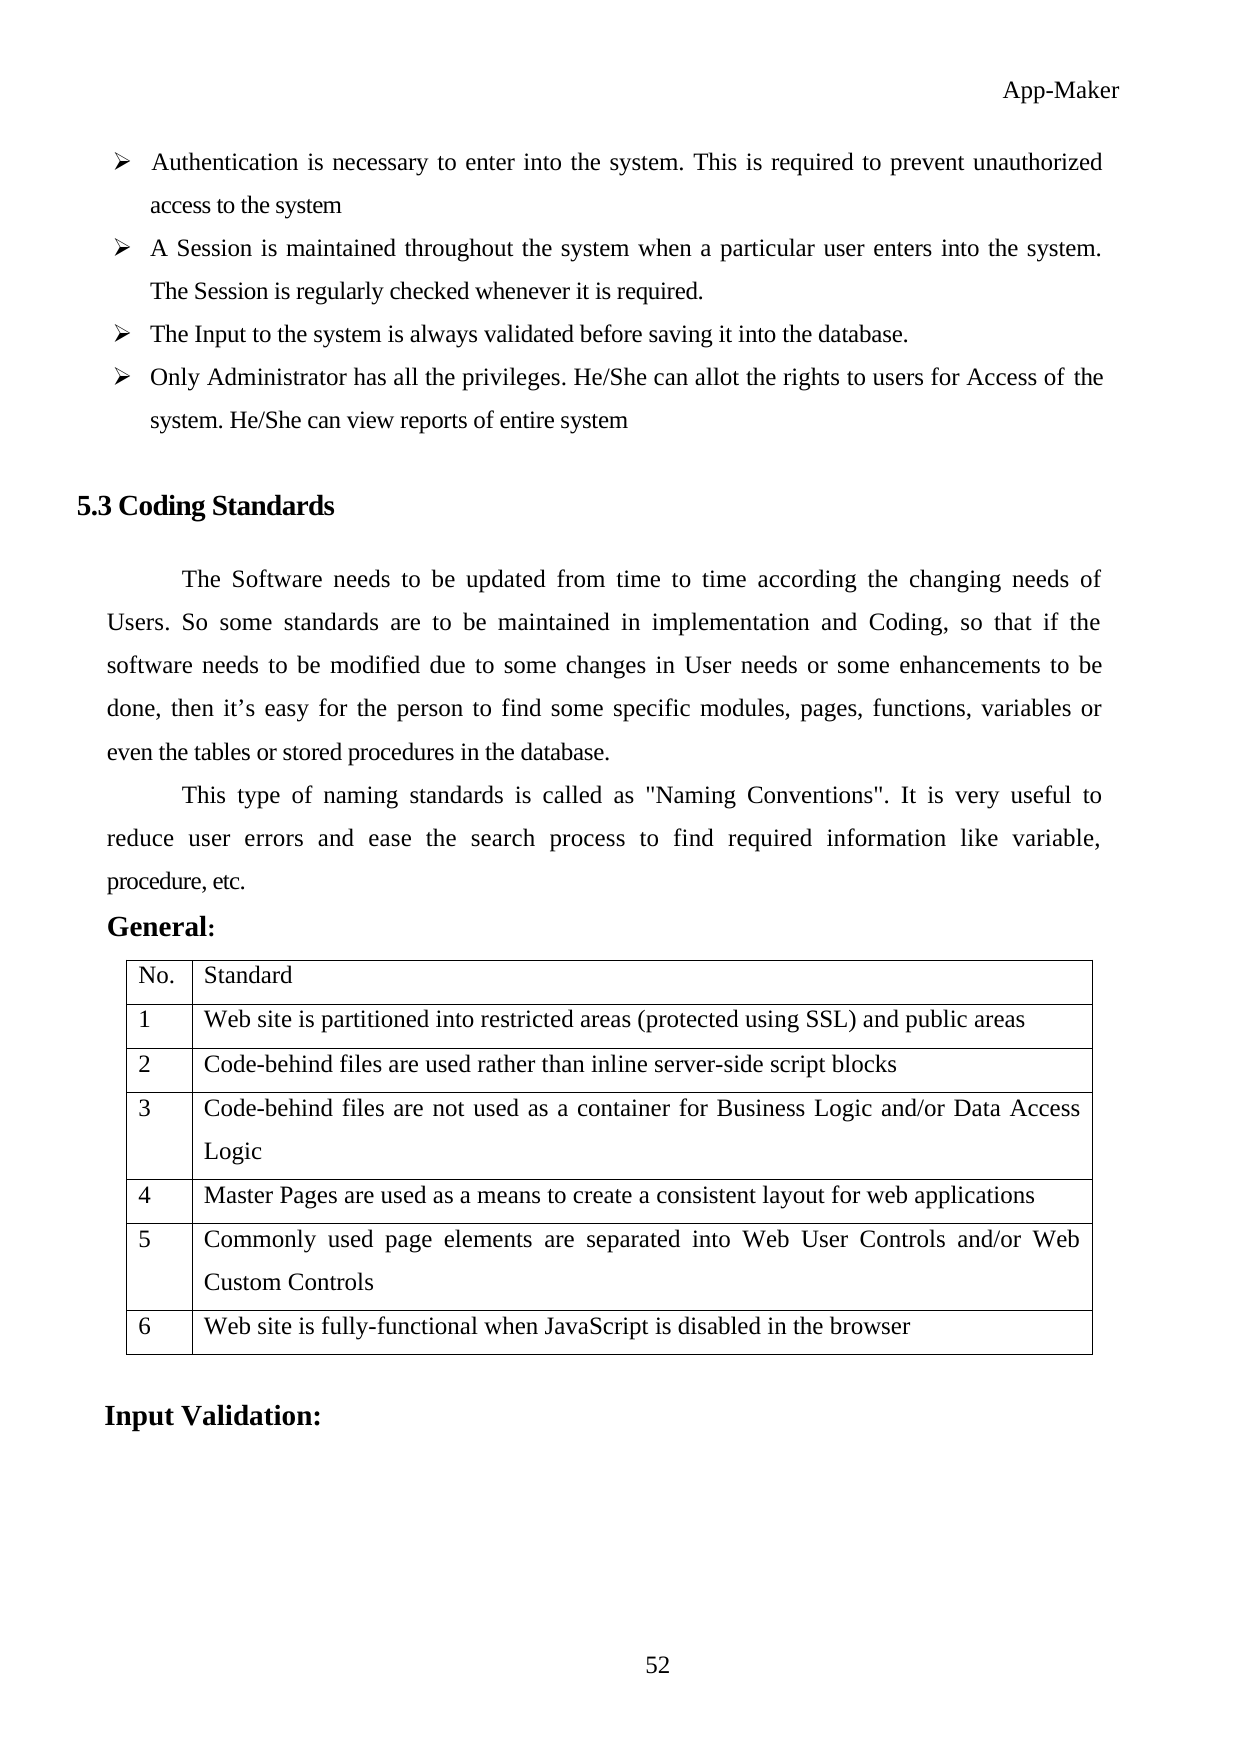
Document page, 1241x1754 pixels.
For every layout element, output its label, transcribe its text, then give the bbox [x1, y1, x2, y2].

table_cell Commonly used page elements are separated into Web User Controls and/or Web Custom Controls [193, 1224, 1092, 1310]
table_cell 5 [127, 1224, 192, 1310]
list Input Validation: [75, 1398, 1106, 1432]
table_cell 1 [127, 1005, 192, 1048]
text 5.3 Coding Standards [77, 492, 433, 521]
table_cell Code-behind files are used rather than inline server-side script blocks [193, 1049, 1092, 1092]
table_cell 3 [127, 1093, 192, 1179]
text The Software needs to be updated from time to time according the changing needs of Users. So some standards are to be maintained in implementation and Coding, so that if the software needs to be modified due to some changes in User needs or some enhancements to be done, then it’s easy for the person to find some specific modules, pages, functions, variables or even the tables or stored procedures in the database. [107, 564, 1104, 765]
table_header Standard [193, 961, 1092, 1003]
table_cell Web site is partitioned into restricted areas (protected using SSL) and public areas [193, 1005, 1092, 1048]
list The Input to the system is always validated before saving it into the database. [112, 319, 955, 348]
table_cell Master Pages are used as a means to create a consistent layout for web applications [193, 1180, 1092, 1223]
table_cell 6 [127, 1311, 192, 1354]
table_header No. [127, 961, 192, 1003]
table_cell Code-behind files are not used as a container for Business Logic and/or Data Access Logic [193, 1093, 1092, 1179]
table_cell 4 [127, 1180, 192, 1223]
table_cell 2 [127, 1049, 192, 1092]
table_cell Web site is fully-functional when JavaScript is disabled in the browser [193, 1311, 1092, 1354]
list Authentication is necessary to enter into the system. This is required to prevent unauthorized access to the system [112, 147, 1103, 219]
list A Session is maintained throughout the system when a particular user enters into the system. The Session is regularly checked whenever it is required. [112, 233, 1103, 305]
text This type of naming standards is called as "Naming Conventions". It is very useful to reduce user errors and ease the search process to find required information like variable, procedure, etc. [107, 780, 1103, 895]
text General: [75, 909, 1103, 943]
list Only Administrator has all the privileges. He/She can allot the rights to users for Access of the system. He/She can view reports of entire system [112, 362, 1103, 434]
